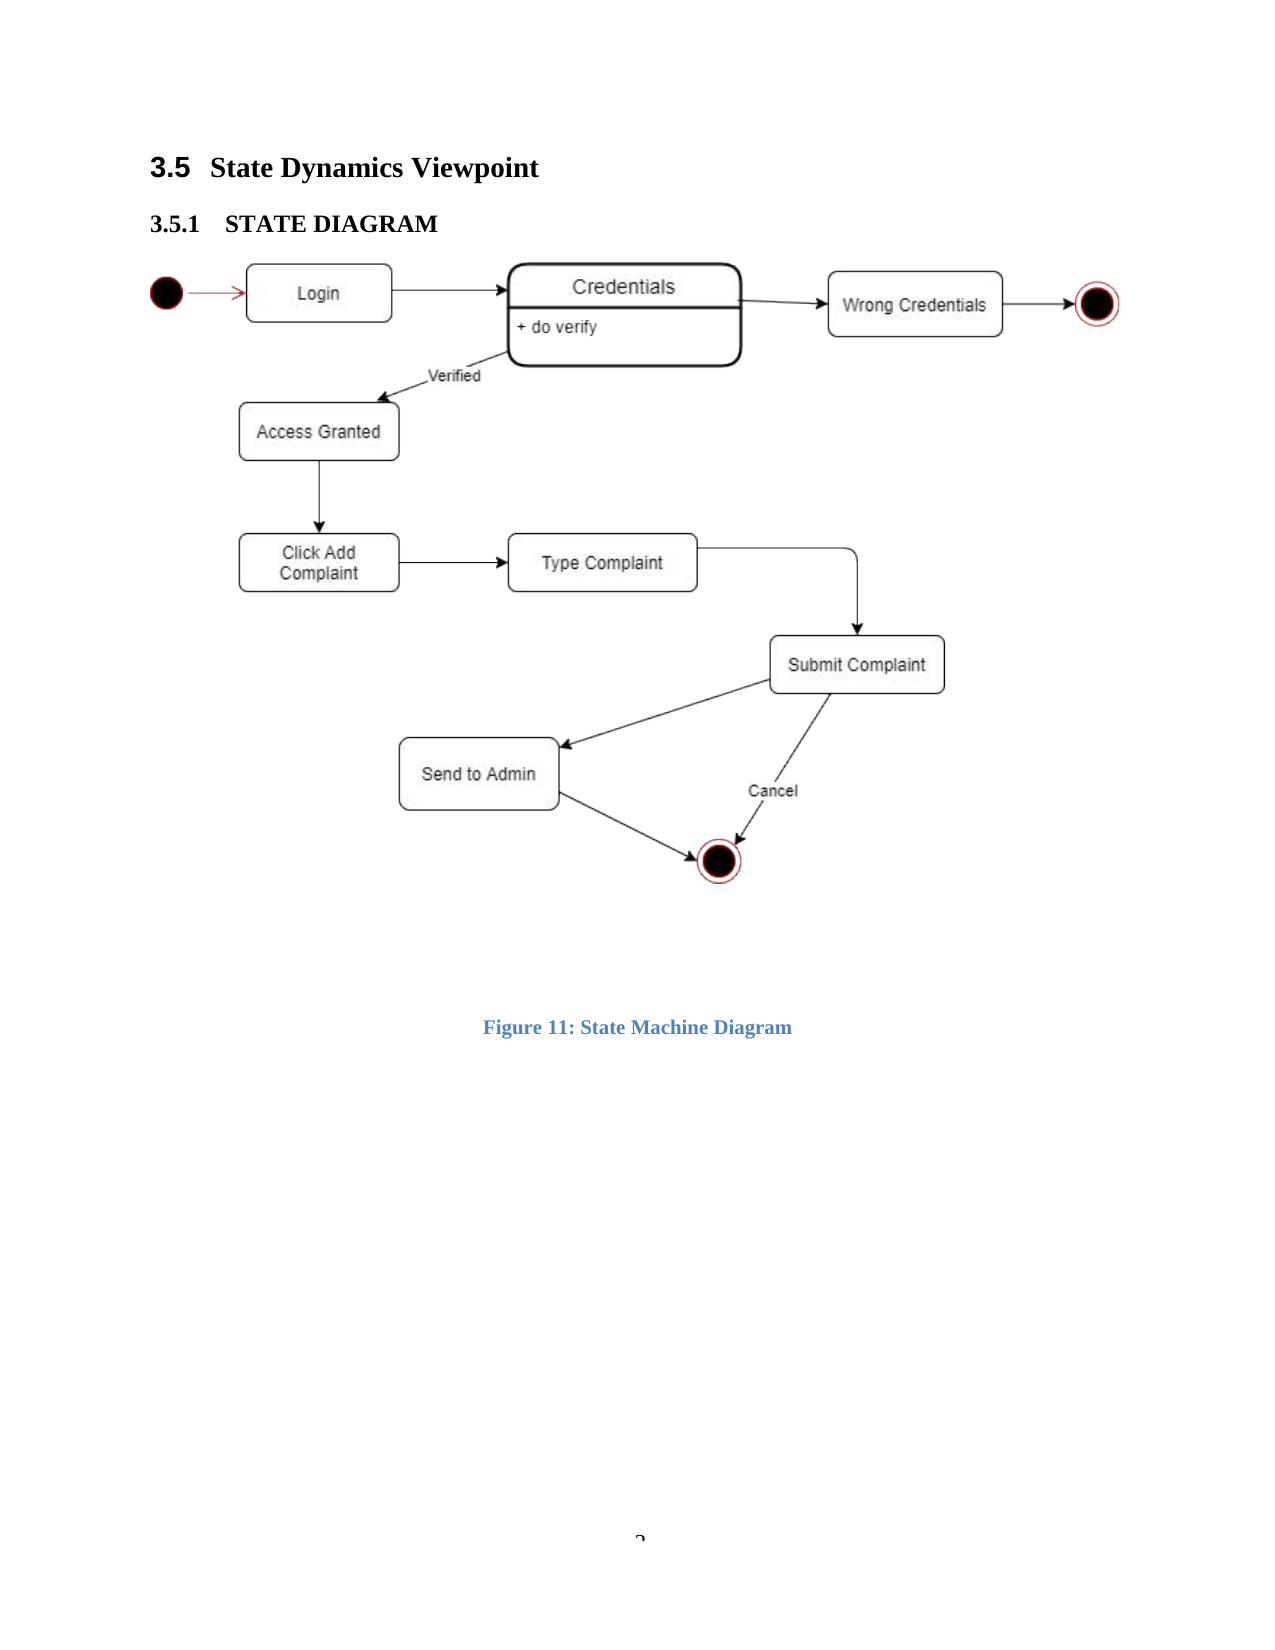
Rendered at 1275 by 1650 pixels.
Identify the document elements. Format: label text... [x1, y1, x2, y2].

text Figure 11: State Machine Diagram [483, 1015, 1206, 1039]
text 3.5.1 STATE DIAGRAM [150, 209, 1206, 238]
picture [150, 262, 1120, 884]
list State Dynamics Viewpoint [150, 150, 1206, 184]
